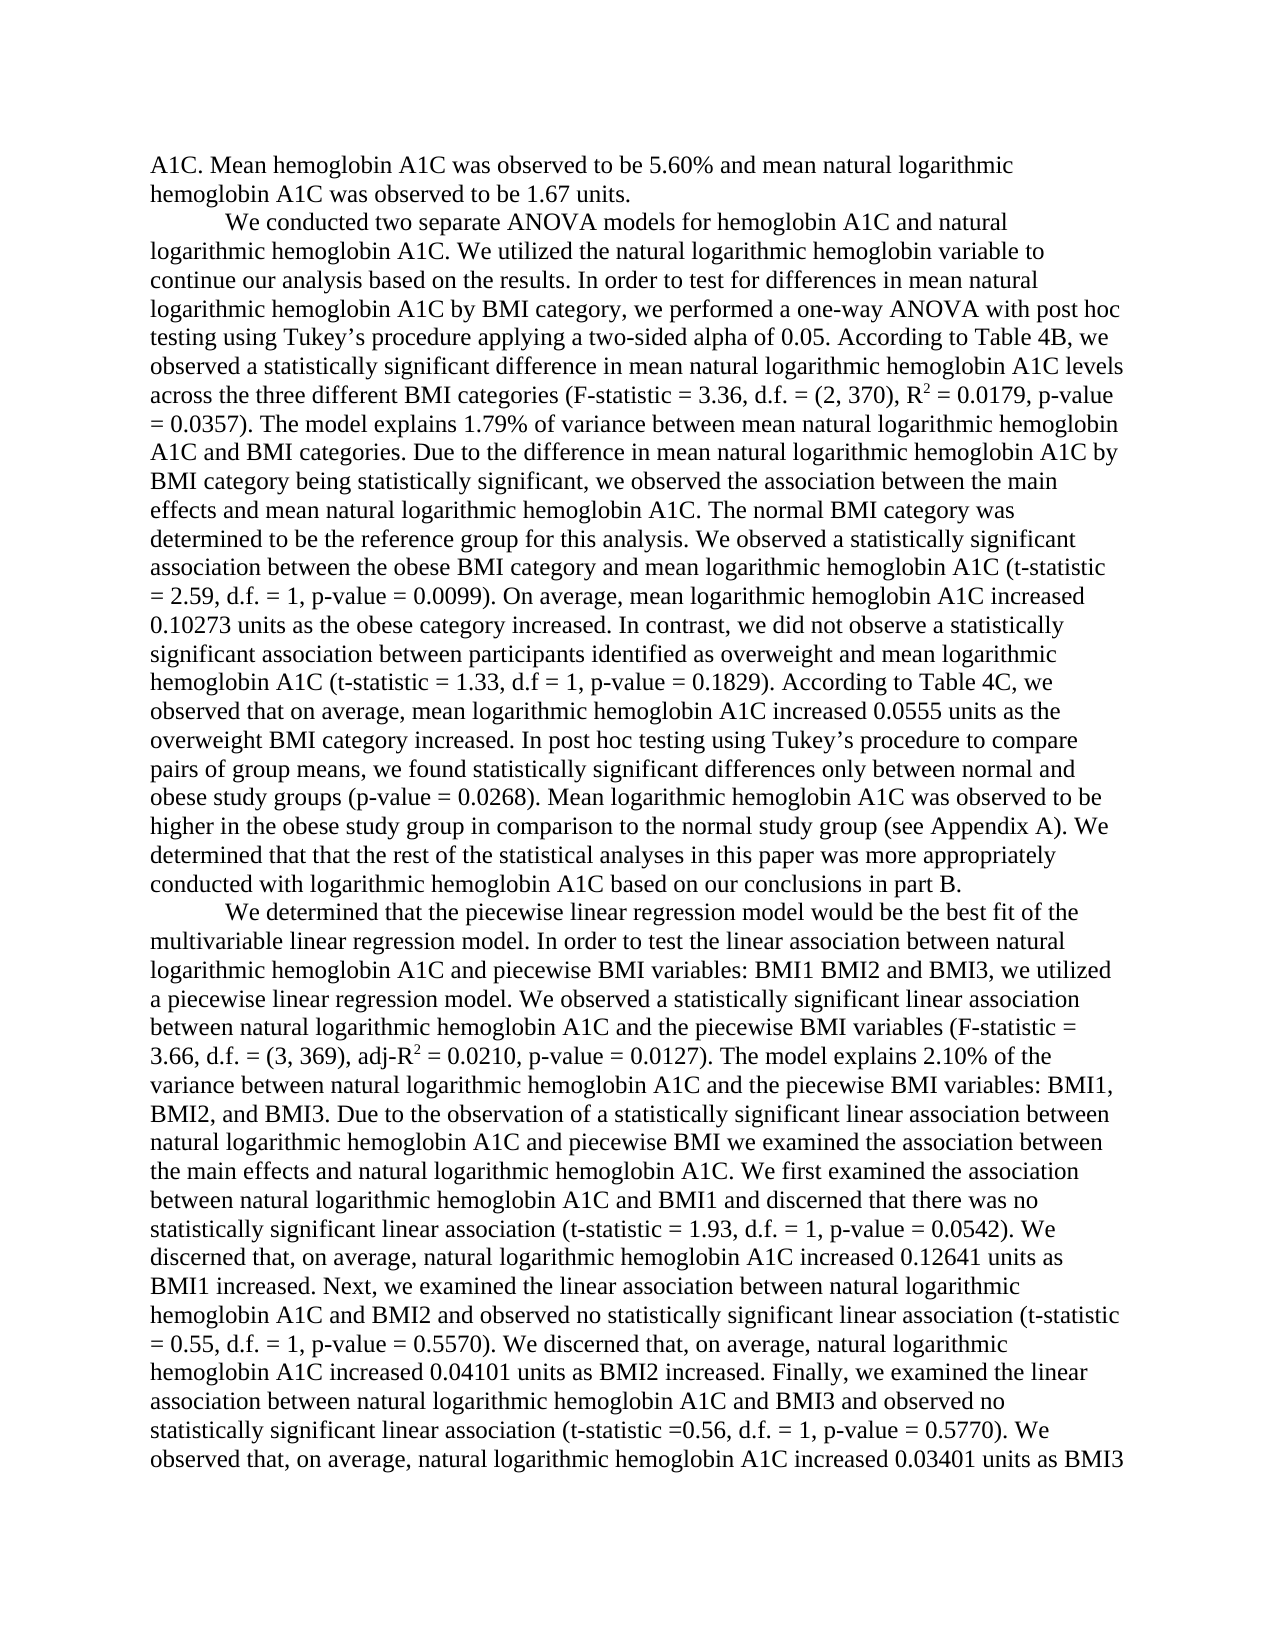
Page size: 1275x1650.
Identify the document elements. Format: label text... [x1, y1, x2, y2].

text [150, 897, 1125, 1472]
text We conducted two separate ANOVA models for hemoglobin A1C and natural logarithmic hemoglobin A1C. We utilized the natural logarithmic hemoglobin variable to continue our analysis based on the results. In order to test for differences in mean natural logarithmic hemoglobin A1C by BMI category, we performed a one-way ANOVA with post hoc testing using Tukey’s procedure applying a two-sided alpha of 0.05. According to Table 4B, we observed a statistically significant difference in mean natural logarithmic hemoglobin A1C levels across the three different BMI categories (F-statistic = 3.36, d.f. = (2, 370), R2 = 0.0179, p-value = 0.0357). The model explains 1.79% of variance between mean natural logarithmic hemoglobin A1C and BMI categories. Due to the difference in mean natural logarithmic hemoglobin A1C by BMI category being statistically significant, we observed the association between the main effects and mean natural logarithmic hemoglobin A1C. The normal BMI category was determined to be the reference group for this analysis. We observed a statistically significant association between the obese BMI category and mean logarithmic hemoglobin A1C (t-statistic = 2.59, d.f. = 1, p-value = 0.0099). On average, mean logarithmic hemoglobin A1C increased 0.10273 units as the obese category increased. In contrast, we did not observe a statistically significant association between participants identified as overweight and mean logarithmic hemoglobin A1C (t-statistic = 1.33, d.f = 1, p-value = 0.1829). According to Table 4C, we observed that on average, mean logarithmic hemoglobin A1C increased 0.0555 units as the overweight BMI category increased. In post hoc testing using Tukey’s procedure to compare pairs of group means, we found statistically significant differences only between normal and obese study groups (p-value = 0.0268). Mean logarithmic hemoglobin A1C was observed to be higher in the obese study group in comparison to the normal study group (see Appendix A). We determined that that the rest of the statistical analyses in this paper was more appropriately conducted with logarithmic hemoglobin A1C based on our conclusions in part B. [150, 207, 1125, 897]
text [150, 150, 1125, 207]
